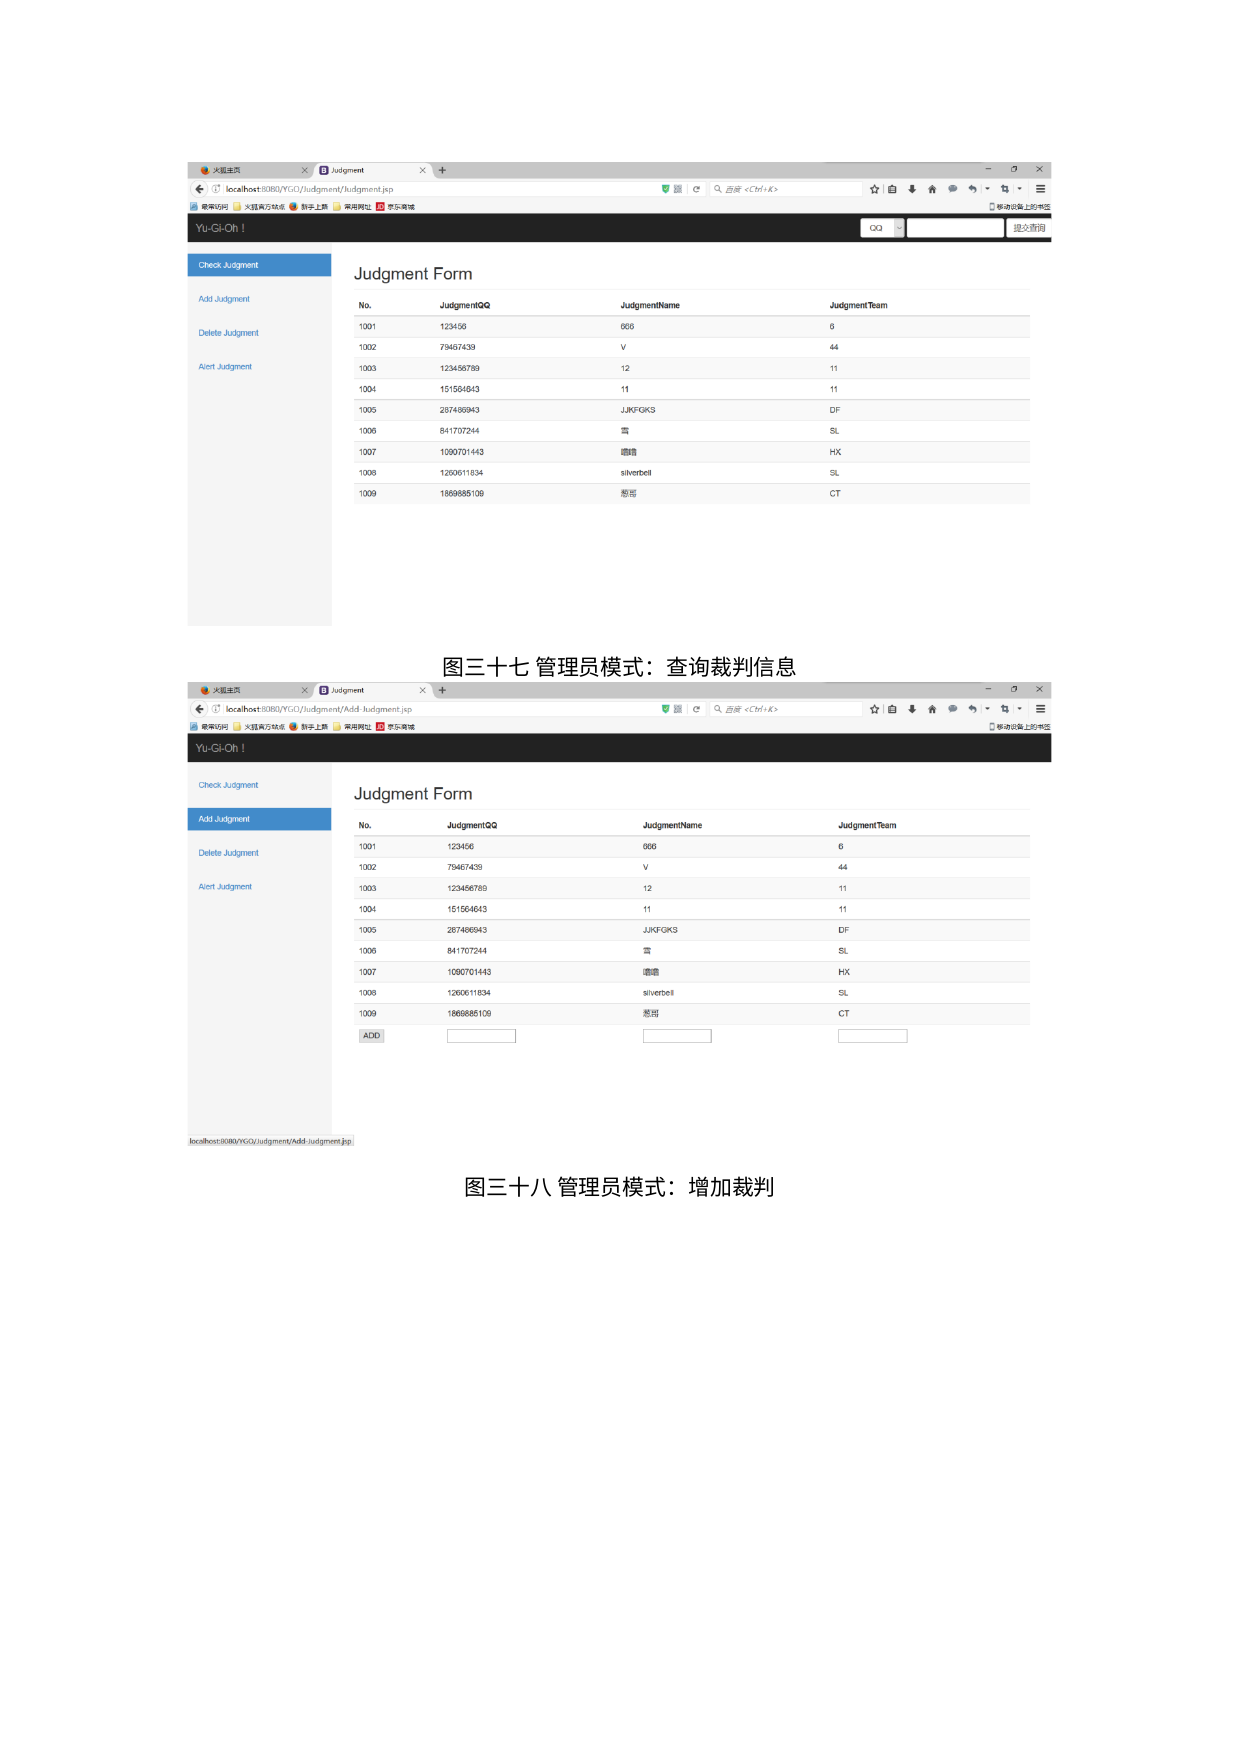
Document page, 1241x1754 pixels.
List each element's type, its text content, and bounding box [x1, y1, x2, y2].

text 图三十八 管理员模式：增加裁判 [187, 1169, 1053, 1202]
picture [187, 682, 1052, 1146]
text 图三十七 管理员模式：查询裁判信息 [187, 649, 1053, 682]
picture [187, 162, 1052, 626]
